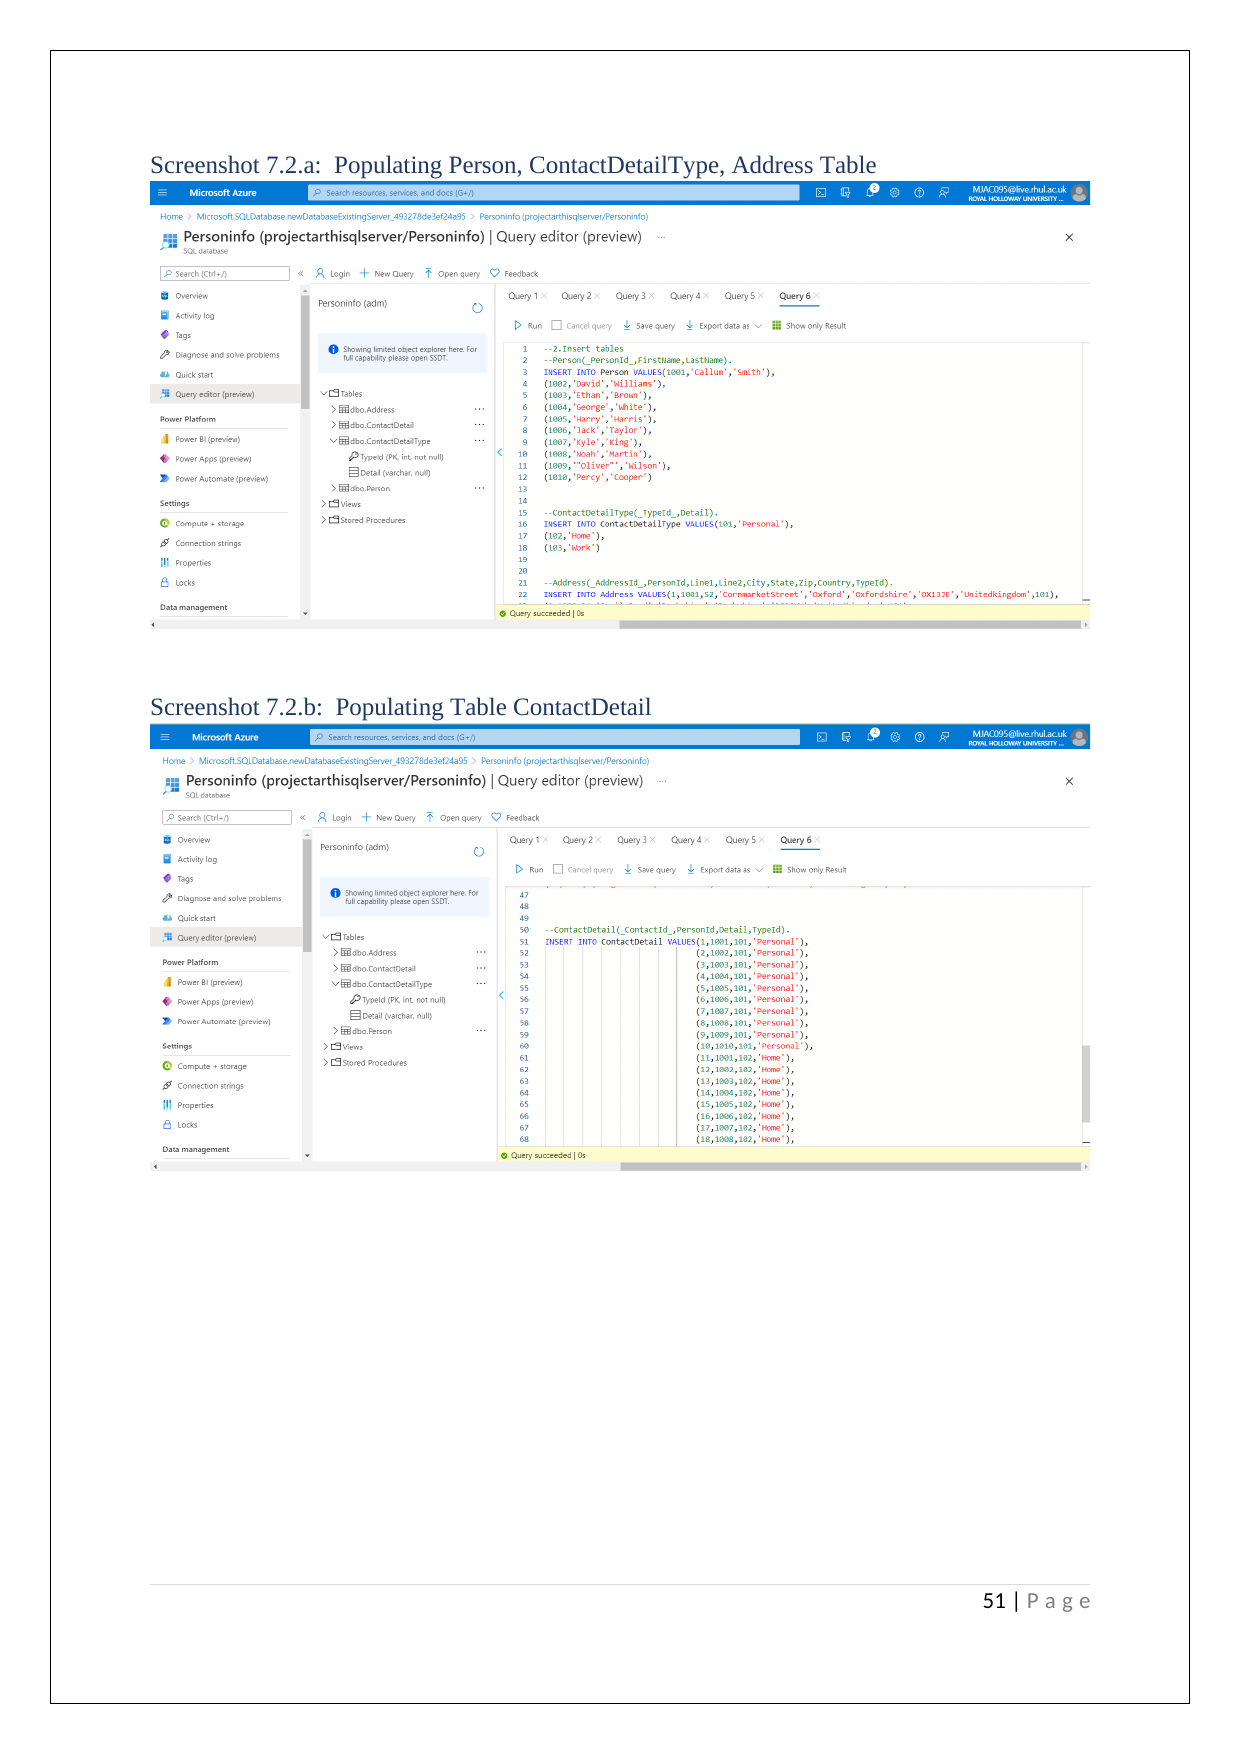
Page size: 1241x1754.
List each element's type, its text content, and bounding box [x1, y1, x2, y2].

subtitle Screenshot 7.2.a: Populating Person, ContactDetailType, Address Table [150, 150, 1090, 179]
picture [150, 181, 1091, 629]
subtitle Screenshot 7.2.b: Populating Table ContactDetail [150, 692, 1090, 721]
picture [150, 723, 1091, 1171]
